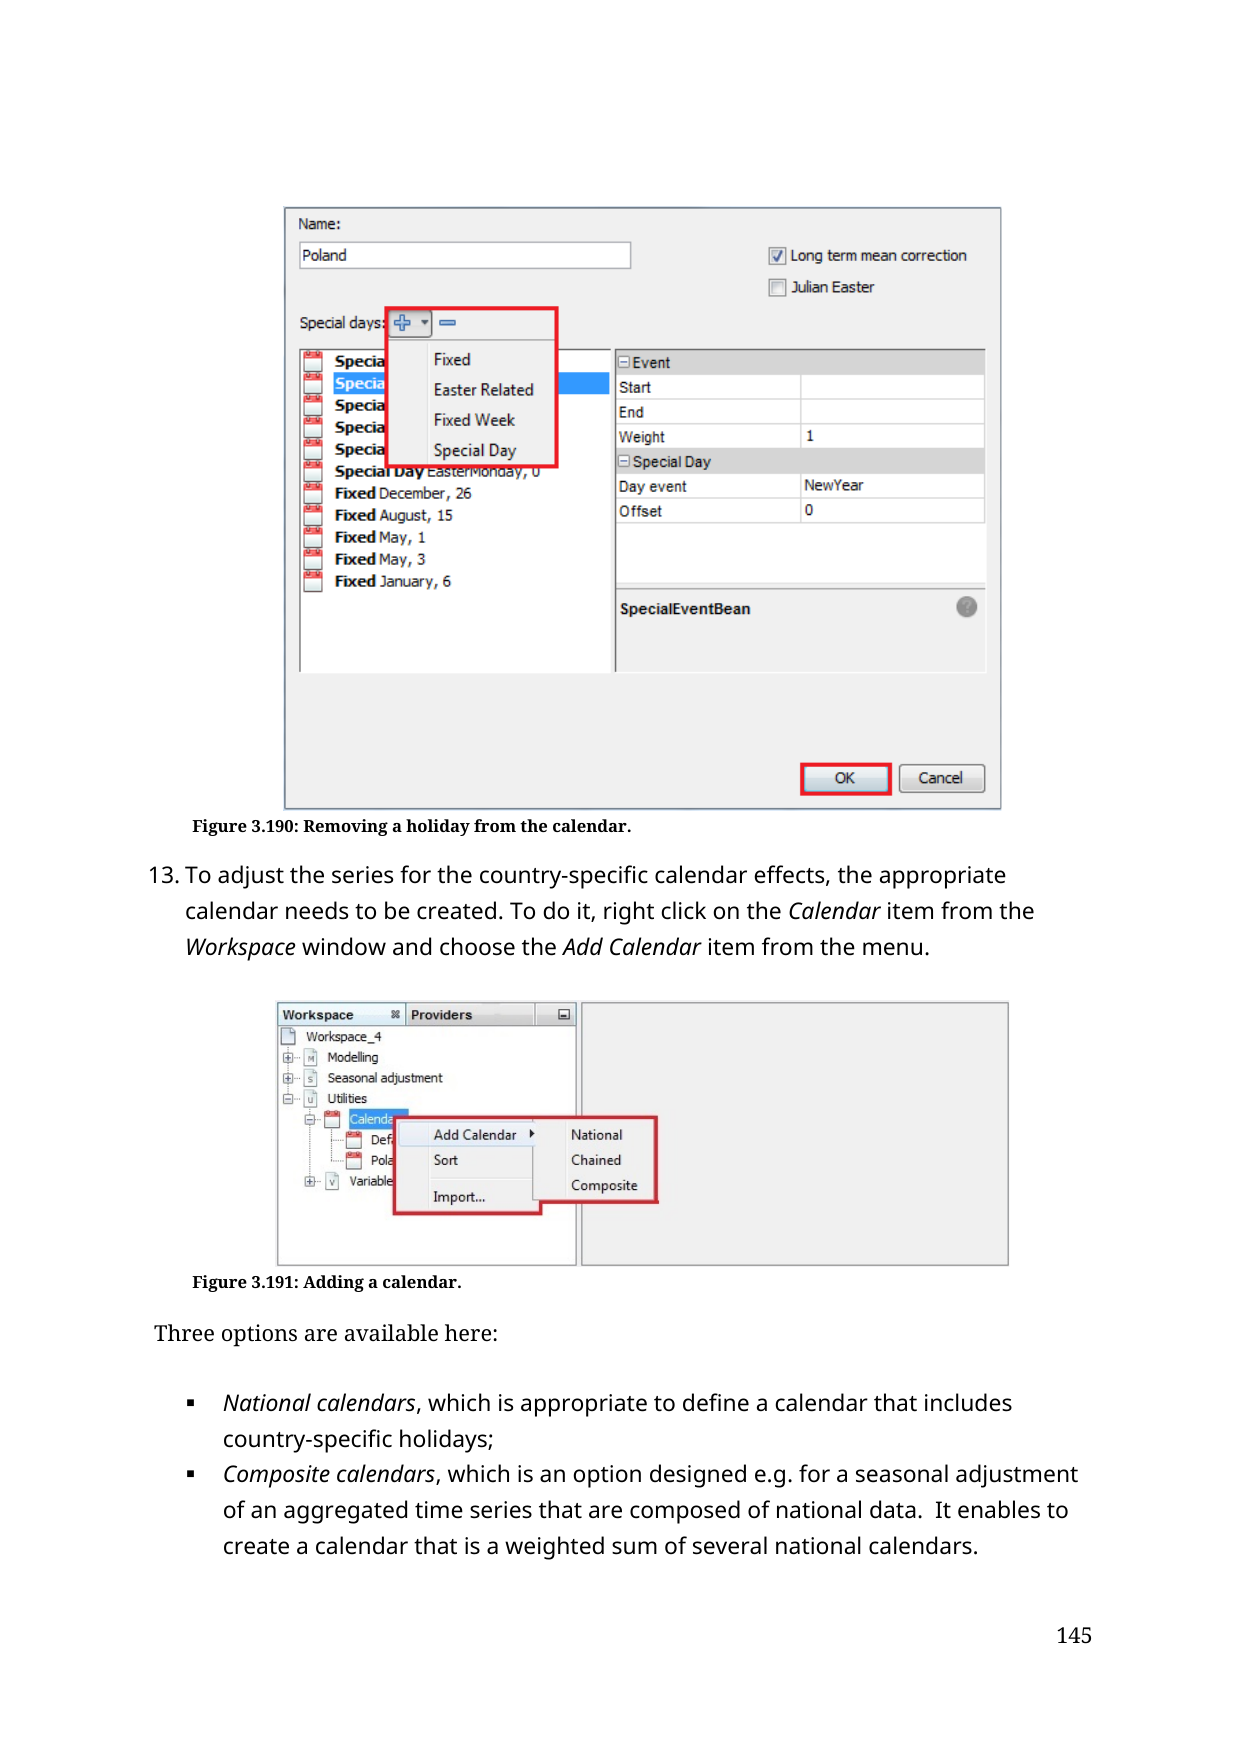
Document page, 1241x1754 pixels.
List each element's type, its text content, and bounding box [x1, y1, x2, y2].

list National calendars, which is appropriate to define a calendar that includes country-specific holidays; [185, 1387, 1092, 1454]
picture [275, 1000, 1010, 1267]
picture [283, 206, 1002, 811]
list Composite calendars, which is an option designed e.g. for a seasonal adjustment of an aggregated time series that are composed of national data. It enables to create a calendar that is a weighted sum of several national calendars. [185, 1458, 1092, 1562]
text Three options are available here: [148, 1318, 1092, 1348]
list To adjust the series for the country-specific calendar effects, the appropriate calendar needs to be created. To do it, right click on the Calendar item from the Workspace window and choose the Add Calendar item from the menu. [148, 859, 1092, 962]
